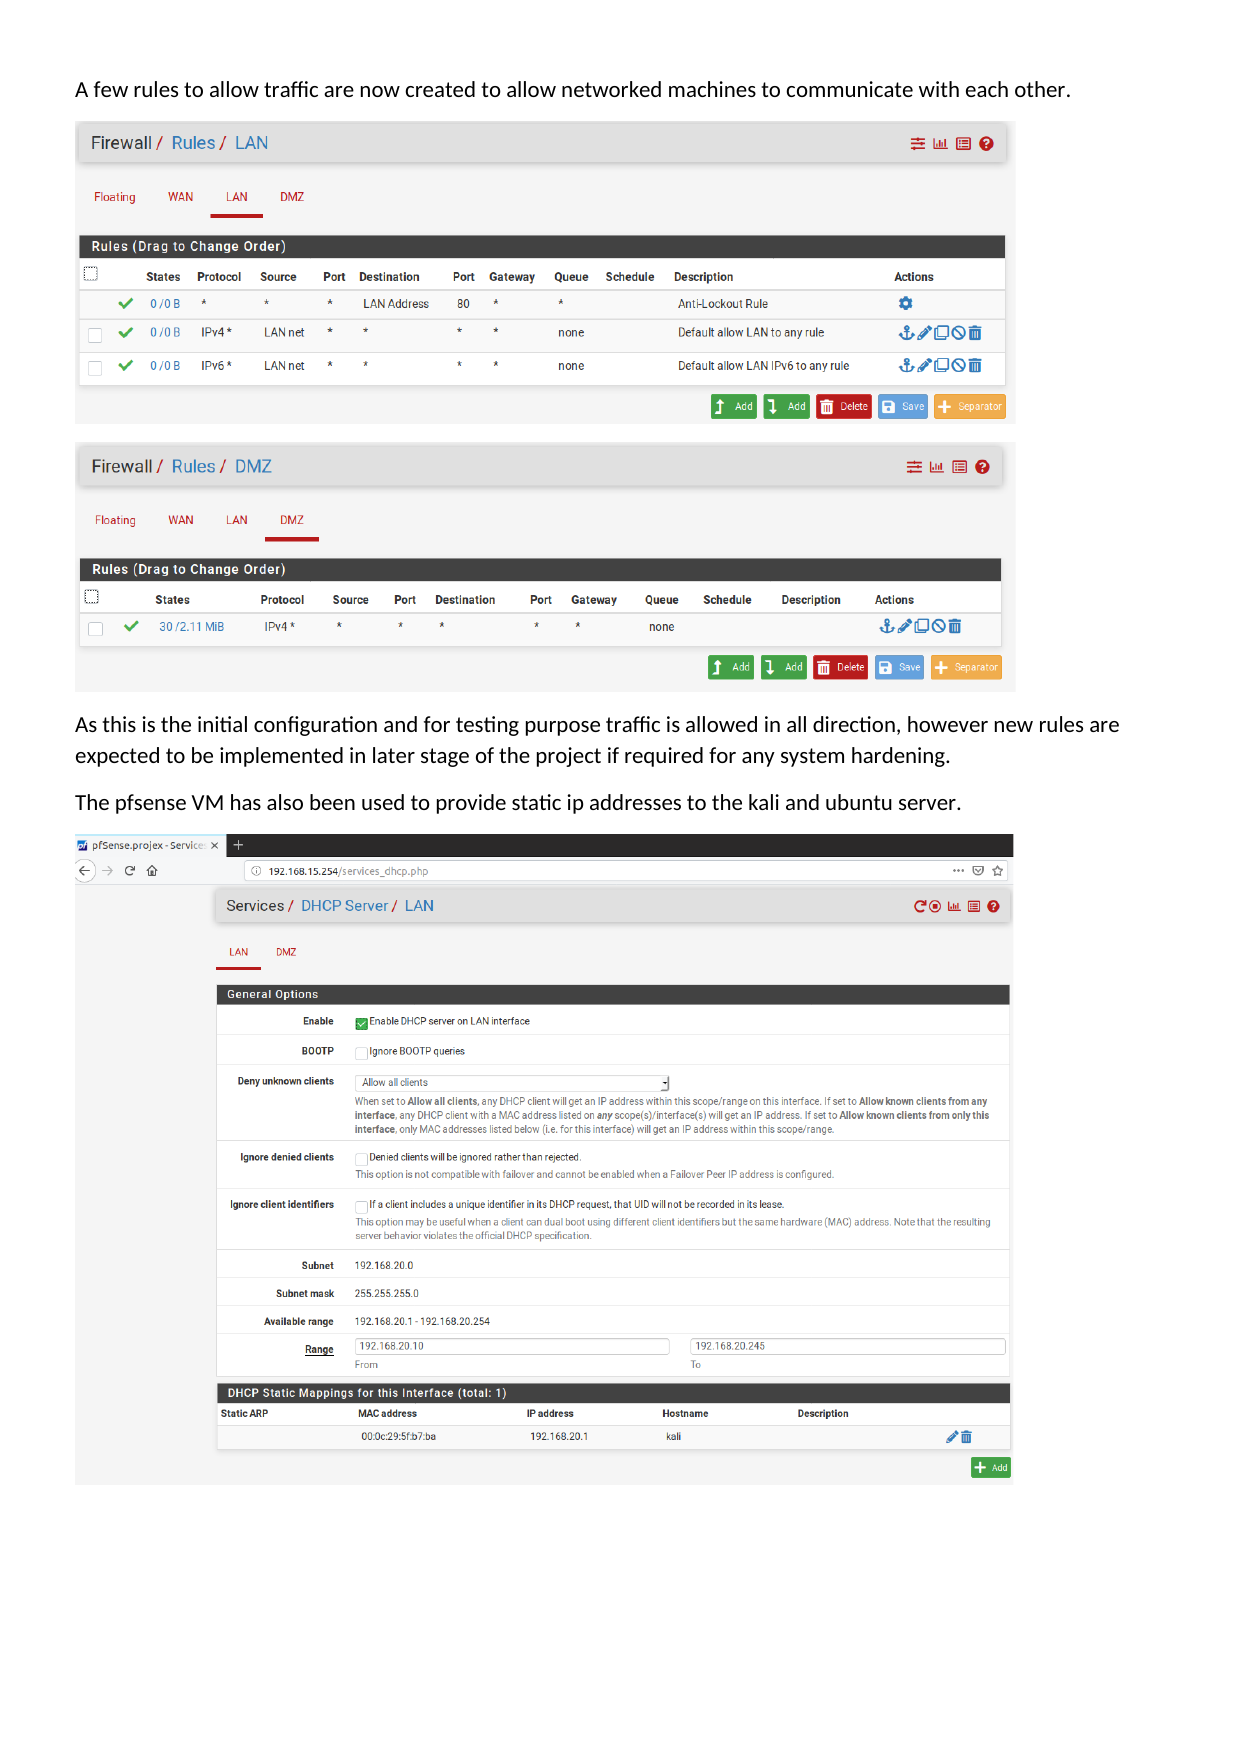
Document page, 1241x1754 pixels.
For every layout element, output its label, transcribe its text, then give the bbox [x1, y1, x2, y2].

picture [75, 834, 1014, 1485]
text As this is the initial configuration and for testing purpose traffic is allowed in all direction, however new rules are expected to be implemented in later stage of the project if required for any system hardening. [75, 711, 1165, 769]
picture [75, 442, 1016, 692]
text A few rules to allow traffic are now created to allow networked machines to communicate with each other. [75, 75, 1165, 103]
picture [75, 121, 1016, 424]
text The pfsense VM has also been used to provide static ip addresses to the kali and ubuntu server. [75, 788, 1165, 816]
